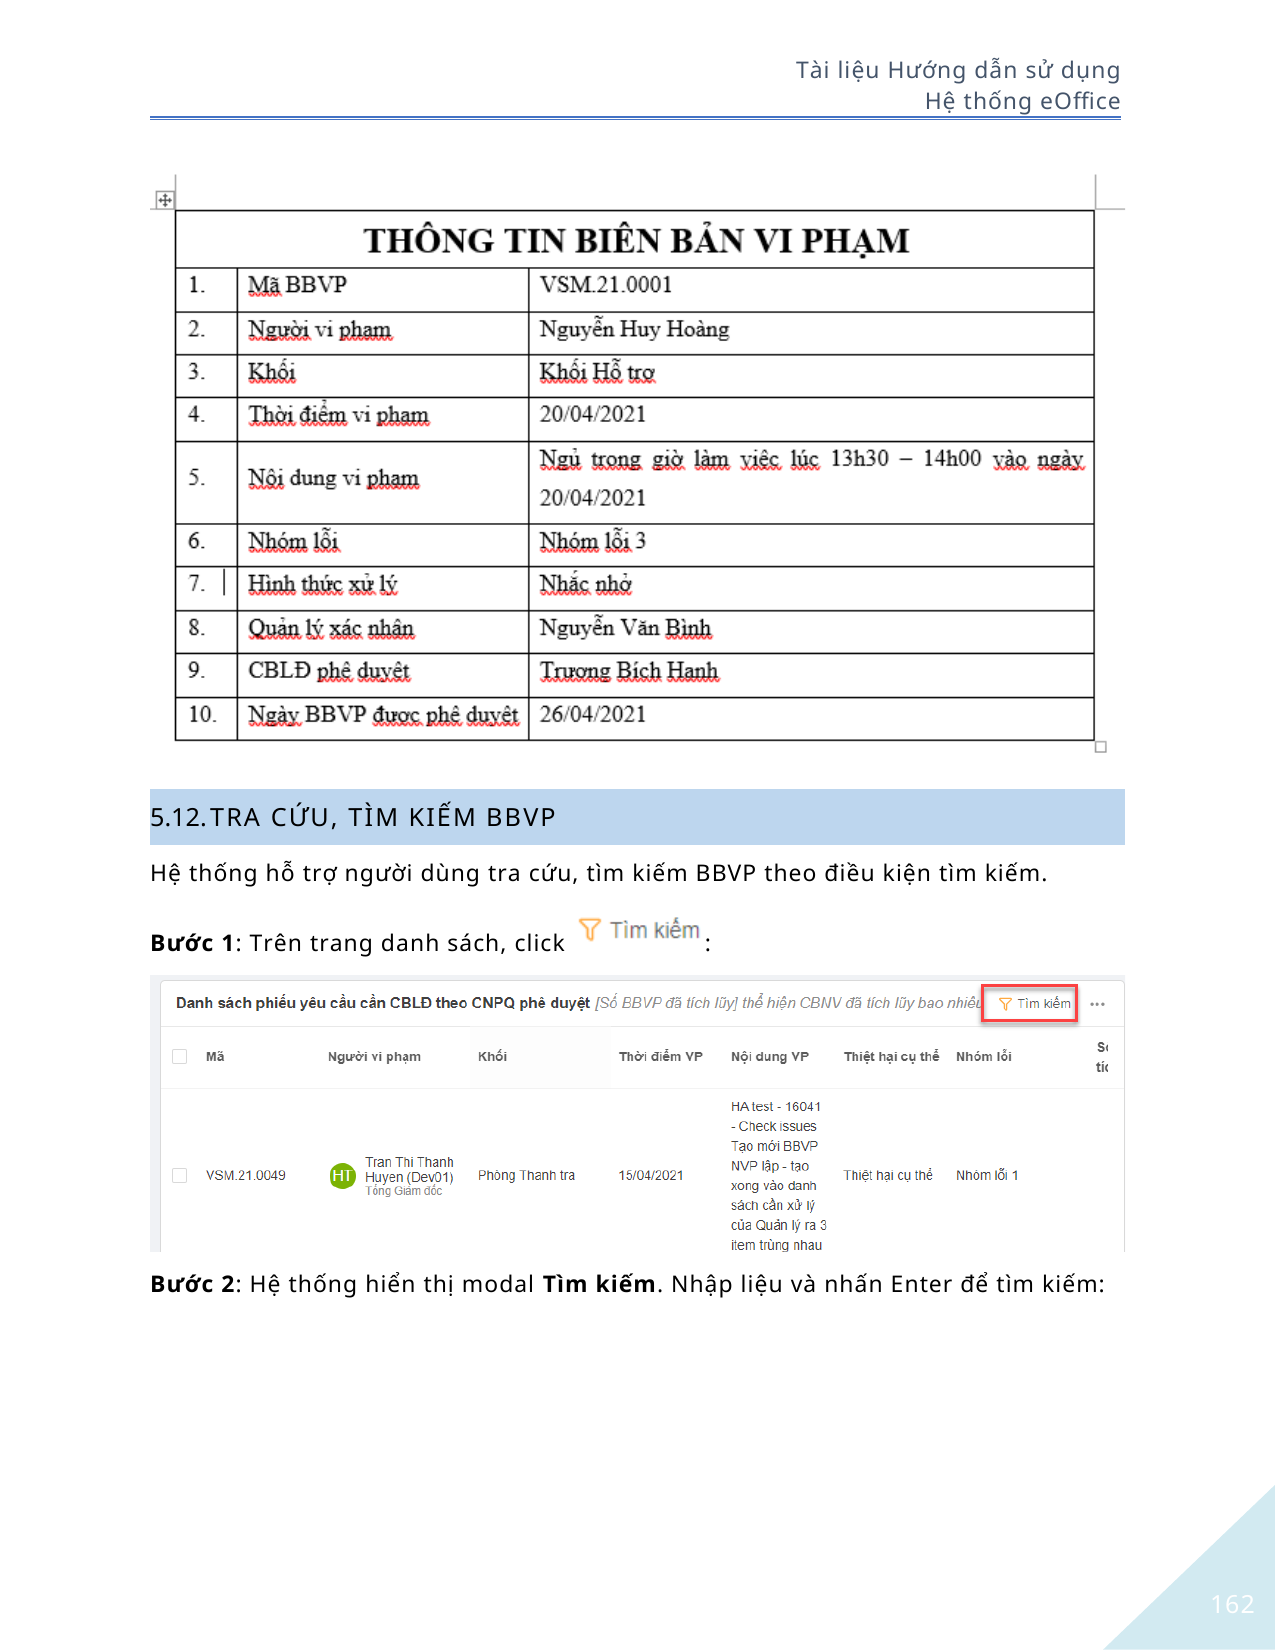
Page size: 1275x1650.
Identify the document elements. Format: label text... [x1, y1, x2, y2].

subtitle Tra cứu, tìm kiếm BBVP [150, 794, 1125, 840]
text Bước 1: Trên trang danh sách, click : [150, 906, 1125, 958]
text Hệ thống hỗ trợ người dùng tra cứu, tìm kiếm BBVP theo điều kiện tìm kiếm. [150, 857, 1125, 888]
picture [150, 163, 1125, 778]
picture [150, 975, 1125, 1252]
text Bước 2: Hệ thống hiển thị modal Tìm kiếm. Nhập liệu và nhấn Enter để tìm kiếm: [150, 1268, 1125, 1300]
picture [573, 905, 705, 951]
